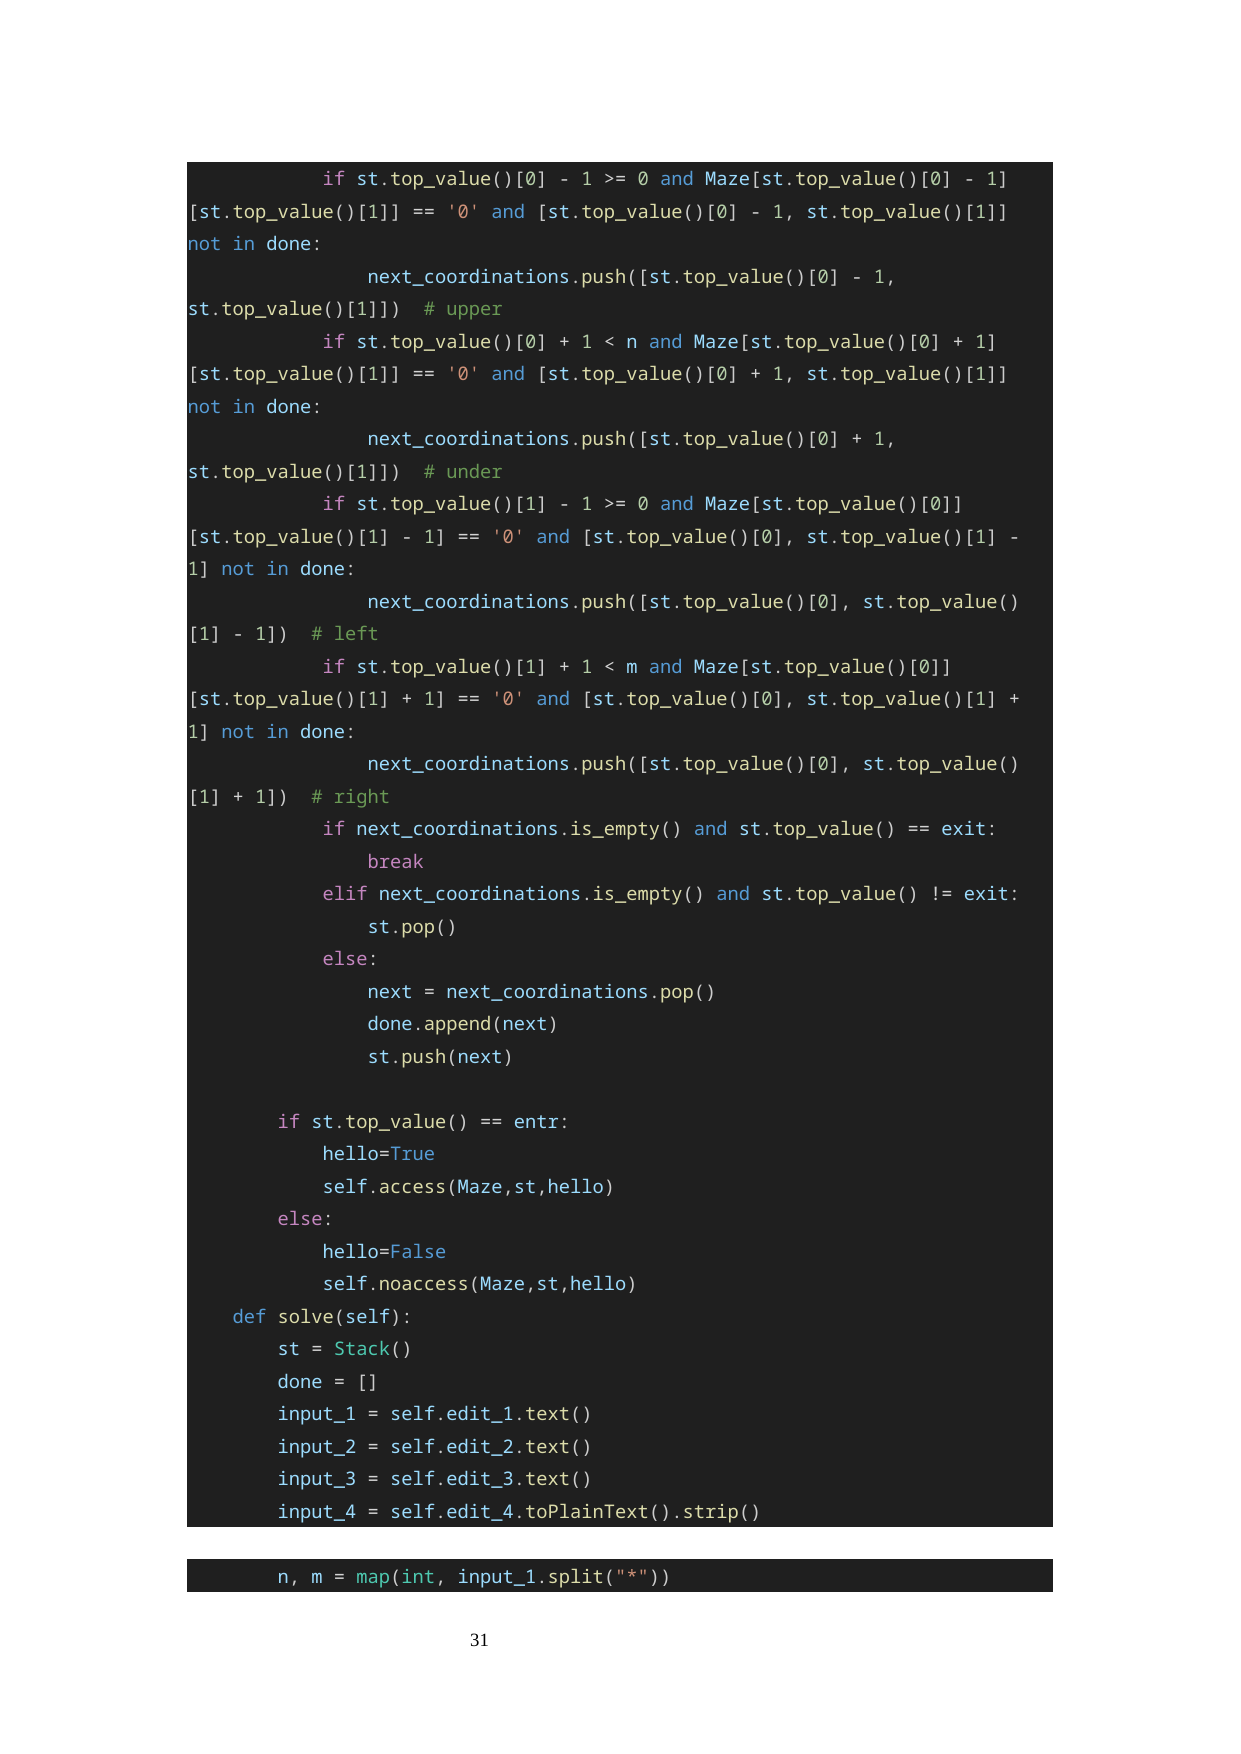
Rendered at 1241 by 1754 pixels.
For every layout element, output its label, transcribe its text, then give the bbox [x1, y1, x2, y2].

text self.access(Maze,st,hello) [187, 1169, 1053, 1202]
text def solve(self): [187, 1299, 1053, 1332]
text next_coordinations.push([st.top_value()[0], st.top_value()[1] + 1]) # right [187, 747, 1053, 812]
text break [187, 844, 1053, 877]
text done = [] [187, 1364, 1053, 1397]
text next_coordinations.push([st.top_value()[0] - 1, st.top_value()[1]]) # upper [187, 259, 1053, 324]
text self.noaccess(Maze,st,hello) [187, 1267, 1053, 1299]
text if st.top_value()[1] + 1 < m and Maze[st.top_value()[0]][st.top_value()[1] + 1] == '0' and [st.top_value()[0], st.top_value()[1] + 1] not in done: [187, 649, 1053, 747]
text done.append(next) [187, 1007, 1053, 1039]
text elif next_coordinations.is_empty() and st.top_value() != exit: [187, 877, 1053, 909]
text if st.top_value()[0] - 1 >= 0 and Maze[st.top_value()[0] - 1][st.top_value()[1]] == '0' and [st.top_value()[0] - 1, st.top_value()[1]] not in done: [187, 162, 1053, 259]
text st = Stack() [187, 1332, 1053, 1364]
text else: [187, 1202, 1053, 1234]
text hello=True [187, 1137, 1053, 1169]
text if st.top_value() == entr: [187, 1104, 1053, 1137]
text next_coordinations.push([st.top_value()[0], st.top_value()[1] - 1]) # left [187, 584, 1053, 649]
text if st.top_value()[0] + 1 < n and Maze[st.top_value()[0] + 1][st.top_value()[1]] == '0' and [st.top_value()[0] + 1, st.top_value()[1]] not in done: [187, 324, 1053, 422]
text st.push(next) [187, 1039, 1053, 1072]
text input_1 = self.edit_1.text() [187, 1397, 1053, 1429]
text st.pop() [187, 909, 1053, 942]
text input_3 = self.edit_3.text() [187, 1462, 1053, 1494]
text if next_coordinations.is_empty() and st.top_value() == exit: [187, 812, 1053, 844]
text input_4 = self.edit_4.toPlainText().strip() [187, 1494, 1053, 1527]
text if st.top_value()[1] - 1 >= 0 and Maze[st.top_value()[0]][st.top_value()[1] - 1] == '0' and [st.top_value()[0], st.top_value()[1] - 1] not in done: [187, 487, 1053, 584]
text n, m = map(int, input_1.split("*")) [187, 1559, 1053, 1592]
text next = next_coordinations.pop() [187, 974, 1053, 1007]
text hello=False [187, 1234, 1053, 1267]
text input_2 = self.edit_2.text() [187, 1429, 1053, 1462]
text else: [187, 942, 1053, 974]
text next_coordinations.push([st.top_value()[0] + 1, st.top_value()[1]]) # under [187, 422, 1053, 487]
